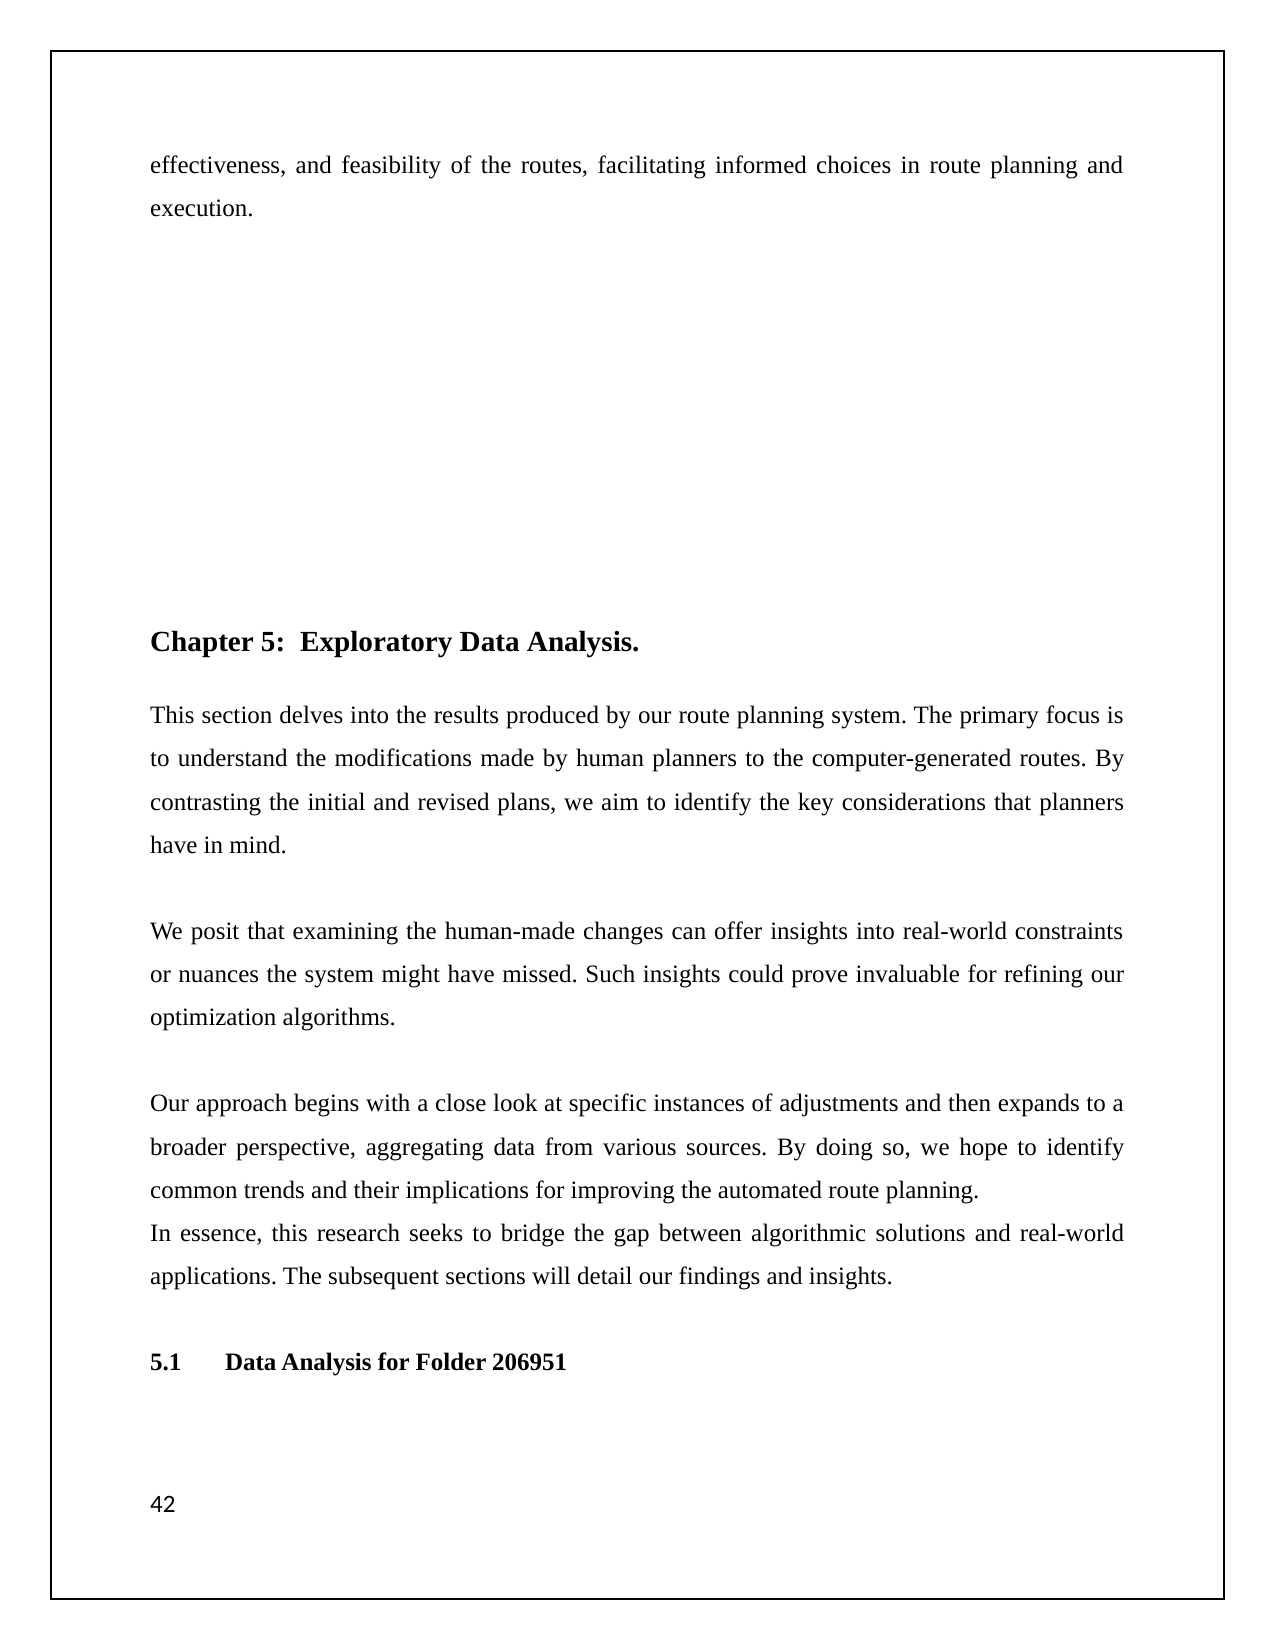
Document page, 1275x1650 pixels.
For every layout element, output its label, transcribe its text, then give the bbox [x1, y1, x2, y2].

subtitle 5.1 Data Analysis for Folder 206951 [150, 1347, 1125, 1376]
text We posit that examining the human-made changes can offer insights into real-world constraints or nuances the system might have missed. Such insights could prove invaluable for refining our optimization algorithms. [150, 916, 1125, 1031]
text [150, 150, 1125, 222]
text In essence, this research seeks to bridge the gap between algorithmic solutions and real-world applications. The subsequent sections will detail our findings and insights. [150, 1218, 1125, 1290]
text This section delves into the results produced by our route planning system. The primary focus is to understand the modifications made by human planners to the computer-generated routes. By contrasting the initial and revised plans, we aim to identify the key considerations that planners have in mind. [150, 700, 1125, 858]
subtitle Chapter 5: Exploratory Data Analysis. [150, 624, 1125, 657]
text Our approach begins with a close look at specific instances of adjustments and then expands to a broader perspective, aggregating data from various sources. By doing so, we hope to identify common trends and their implications for improving the automated route planning. [150, 1088, 1125, 1203]
